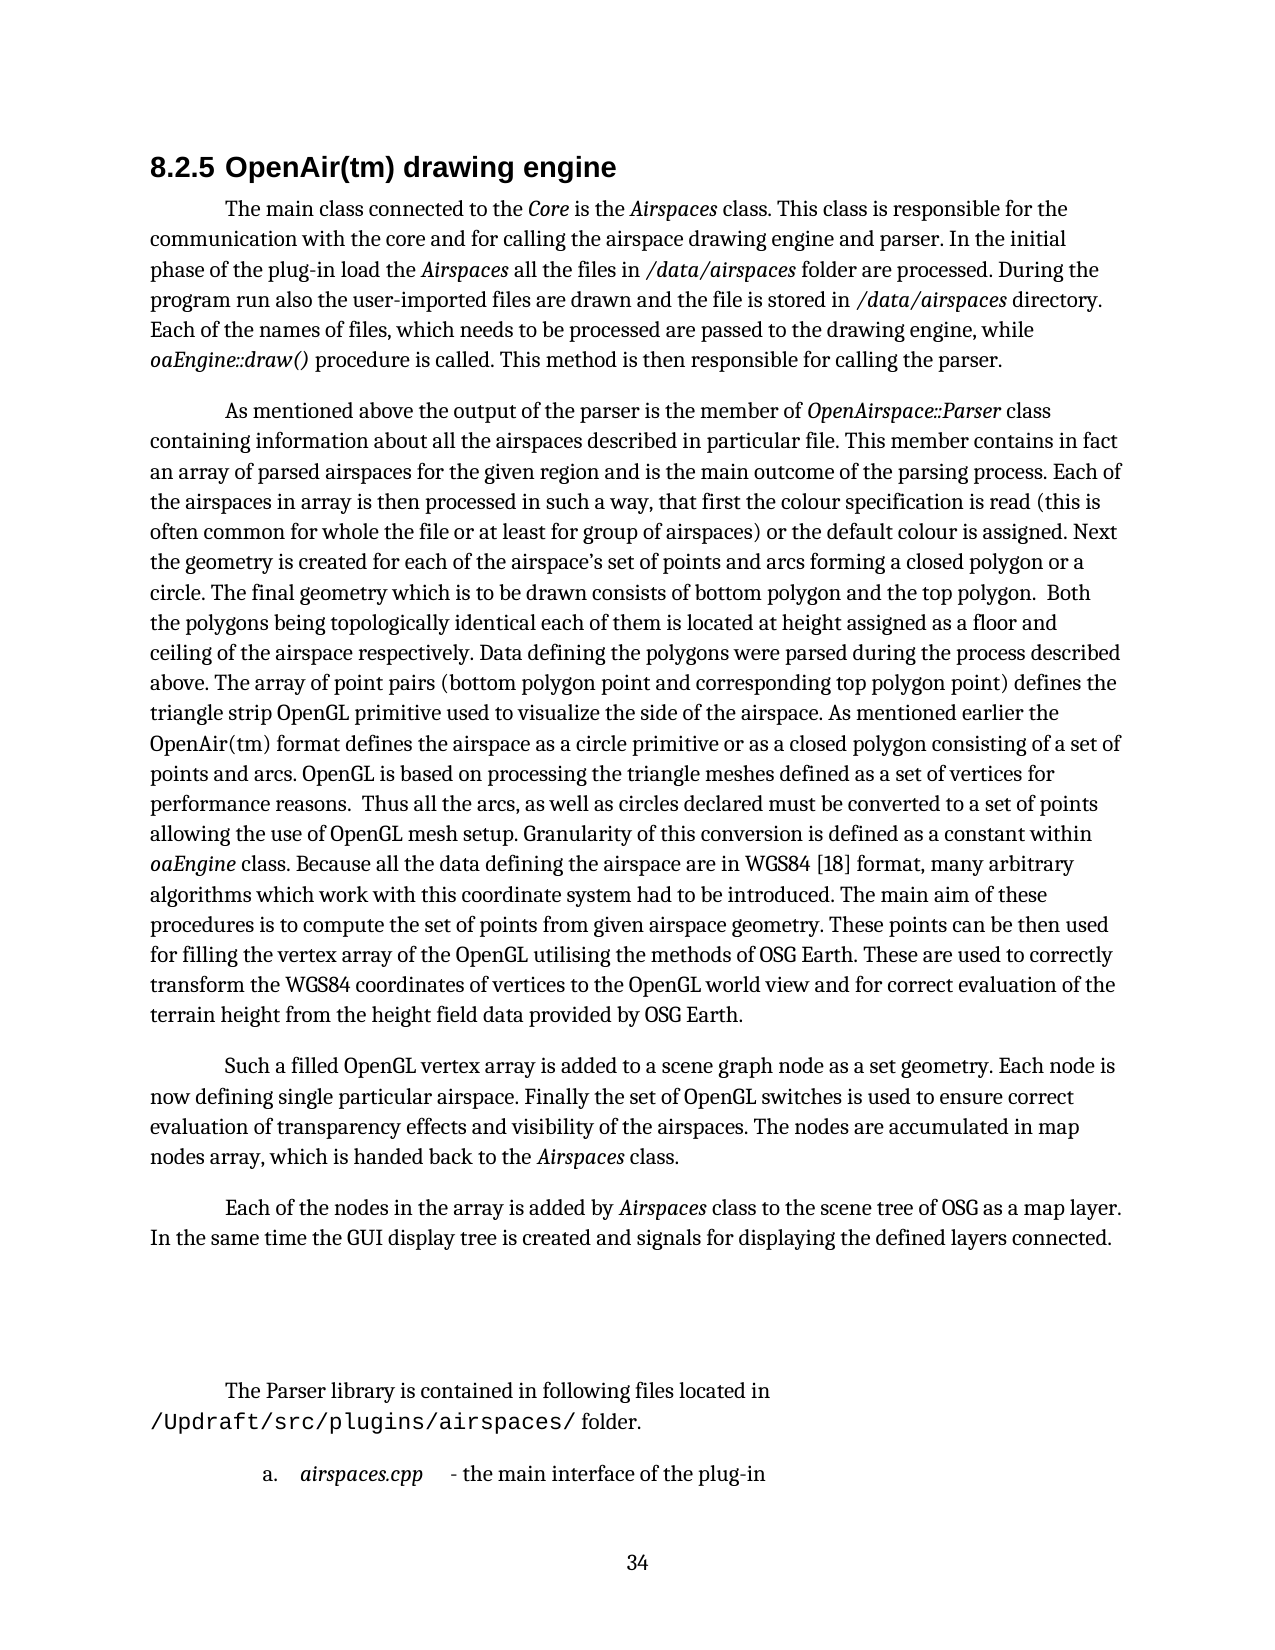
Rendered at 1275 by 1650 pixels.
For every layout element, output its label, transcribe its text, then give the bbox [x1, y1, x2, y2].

text Each of the nodes in the array is added by Airspaces class to the scene tree of OSG as a map layer. In the same time the GUI display tree is created and signals for displaying the defined layers connected. [150, 1195, 1125, 1252]
subtitle OpenAir(tm) drawing engine [150, 150, 1125, 183]
text Such a filled OpenGL vertex array is added to a scene graph node as a set geometry. Each node is now defining single particular airspace. Finally the set of OpenGL switches is used to ensure correct evaluation of transparency effects and visibility of the airspaces. The nodes are accumulated in map nodes array, which is handed back to the Airspaces class. [150, 1053, 1125, 1170]
text As mentioned above the output of the parser is the member of OpenAirspace::Parser class containing information about all the airspaces described in particular file. This member contains in fact an array of parsed airspaces for the given region and is the main outcome of the parsing process. Each of the airspaces in array is then processed in such a way, that first the colour specification is read (this is often common for whole the file or at least for group of airspaces) or the default colour is assigned. Next the geometry is created for each of the airspace’s set of points and arcs forming a closed polygon or a circle. The final geometry which is to be drawn consists of bottom polygon and the top polygon. Both the polygons being topologically identical each of them is located at height assigned as a floor and ceiling of the airspace respectively. Data defining the polygons were parsed during the process described above. The array of point pairs (bottom polygon point and corresponding top polygon point) defines the triangle strip OpenGL primitive used to visualize the side of the airspace. As mentioned earlier the OpenAir(tm) format defines the airspace as a circle primitive or as a closed polygon consisting of a set of points and arcs. OpenGL is based on processing the triangle meshes defined as a set of vertices for performance reasons. Thus all the arcs, as well as circles declared must be converted to a set of points allowing the use of OpenGL mesh setup. Granularity of this conversion is defined as a constant within oaEngine class. Because all the data defining the airspace are in WGS84 format, many arbitrary algorithms which work with this coordinate system had to be introduced. The main aim of these procedures is to compute the set of points from given airspace geometry. These points can be then used for filling the vertex array of the OpenGL utilising the methods of OSG Earth. These are used to correctly transform the WGS84 coordinates of vertices to the OpenGL world view and for correct evaluation of the terrain height from the height field data provided by OSG Earth. [150, 398, 1125, 1029]
text The main class connected to the Core is the Airspaces class. This class is responsible for the communication with the core and for calling the airspace drawing engine and parser. In the initial phase of the plug-in load the Airspaces all the files in /data/airspaces folder are processed. During the program run also the user-imported files are drawn and the file is stored in /data/airspaces directory. Each of the names of files, which needs to be processed are passed to the drawing engine, while oaEngine::draw() procedure is called. This method is then responsible for calling the parser. [150, 196, 1125, 373]
text The Parser library is contained in following files located in /Updraft/src/plugins/airspaces/ folder. [150, 1378, 1125, 1436]
list airspaces.cpp - the main interface of the plug-in [262, 1461, 1125, 1487]
